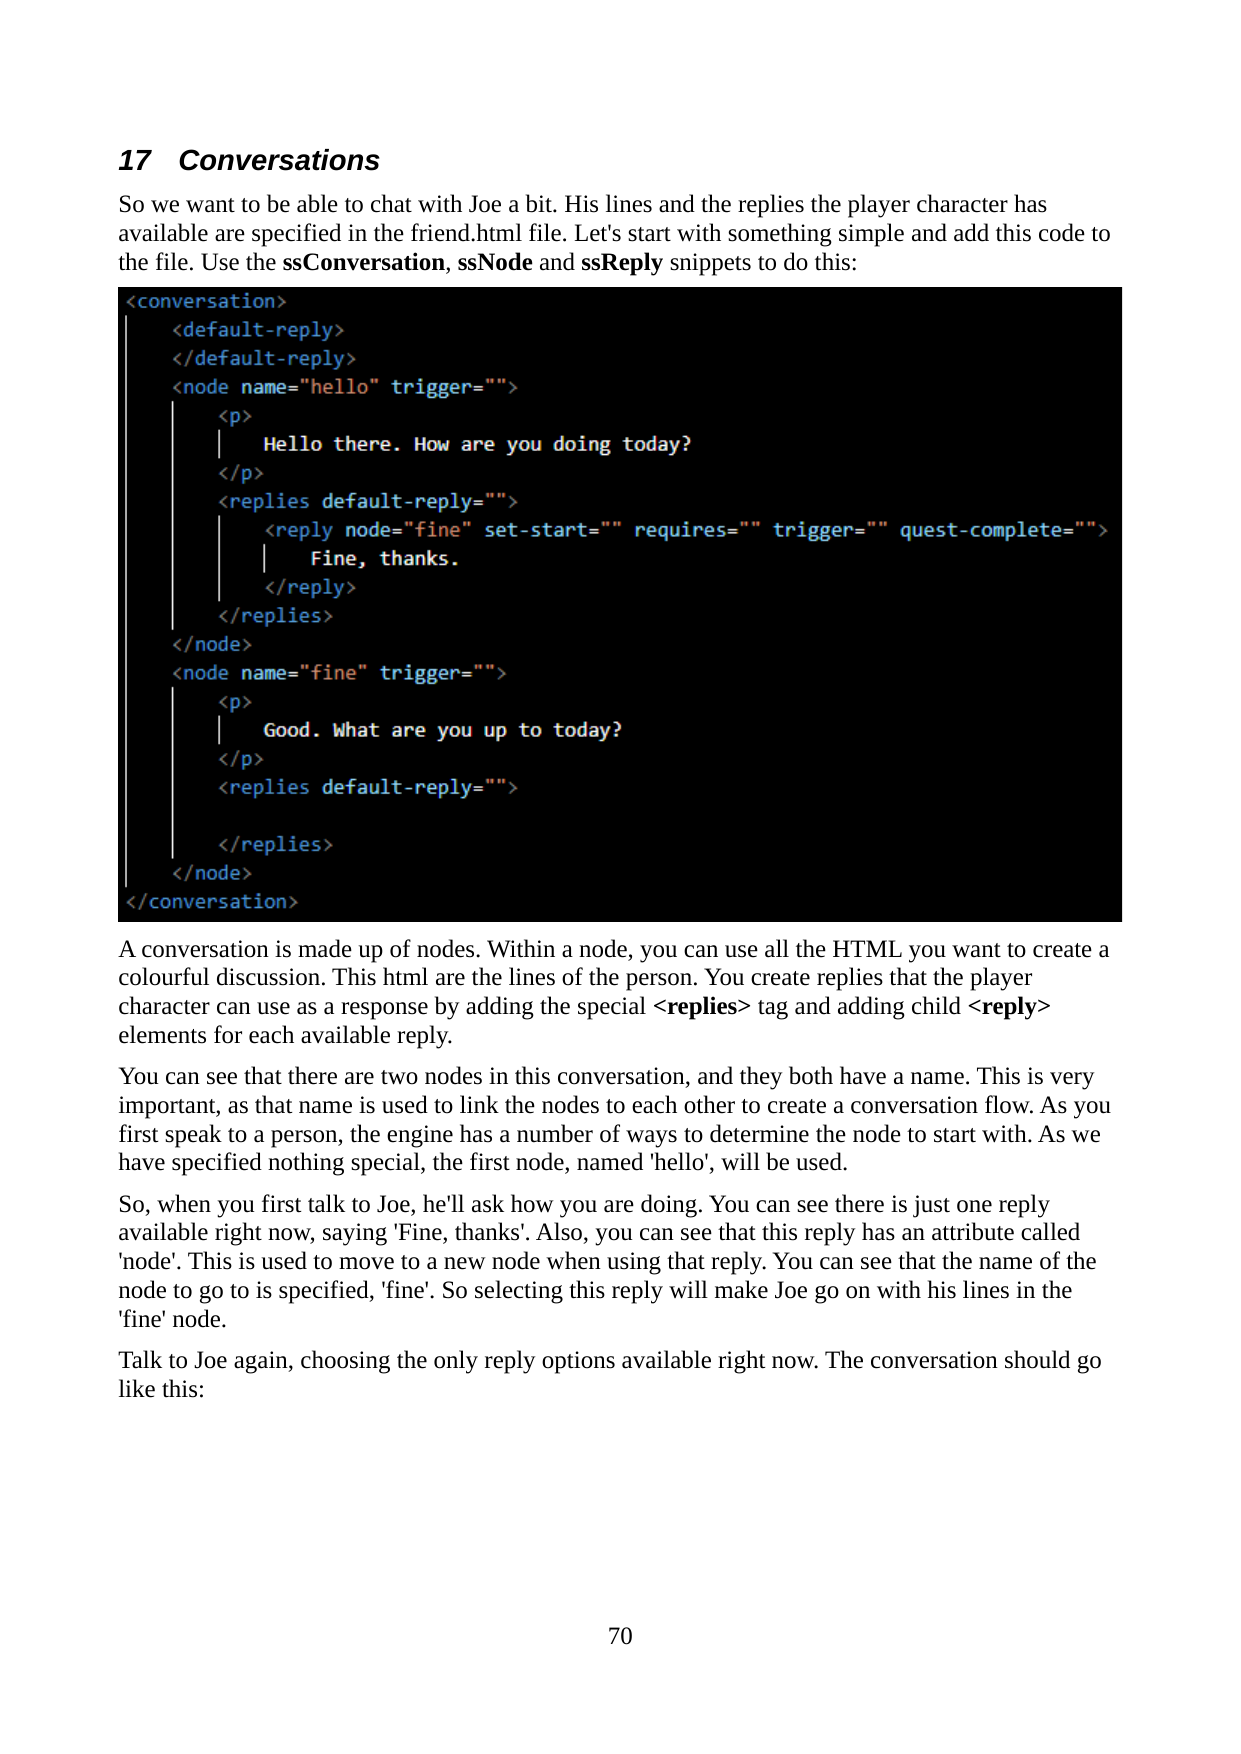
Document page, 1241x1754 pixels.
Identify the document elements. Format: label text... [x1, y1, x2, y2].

text Talk to Joe again, choosing the only reply options available right now. The conversation should go like this: [118, 1345, 1122, 1402]
text So we want to be able to chat with Joe a bit. His lines and the replies the player character has available are specified in the friend.html file. Let's start with something simple and add this code to the file. Use the ssConversation, ssNode and ssReply snippets to do this: [118, 189, 1122, 275]
text So, when you first talk to Joe, he'll ask how you are doing. You can see there is just one reply available right now, saying 'Fine, thanks'. Also, you can see that this reply has an attribute called 'node'. This is used to move to a new node when using that reply. You can see that the name of the node to go to is specified, 'fine'. So selecting this reply will make Joe go on with his lines in the 'fine' node. [118, 1189, 1122, 1332]
text You can see that there are two nodes in this conversation, and they both have a name. This is very important, as that name is used to link the nodes to each other to create a conversation flow. As you first speak to a person, the engine has a number of ways to determine the node to start with. As we have specified nothing special, the first node, named 'hello', will be used. [118, 1061, 1122, 1176]
subtitle Conversations [118, 143, 1122, 177]
picture [118, 287, 1123, 922]
text A conversation is made up of nodes. Within a node, you can use all the HTML you want to create a colourful discussion. This html are the lines of the person. You create replies that the player character can use as a response by adding the special <replies> tag and adding child <reply> elements for each available reply. [118, 934, 1122, 1049]
